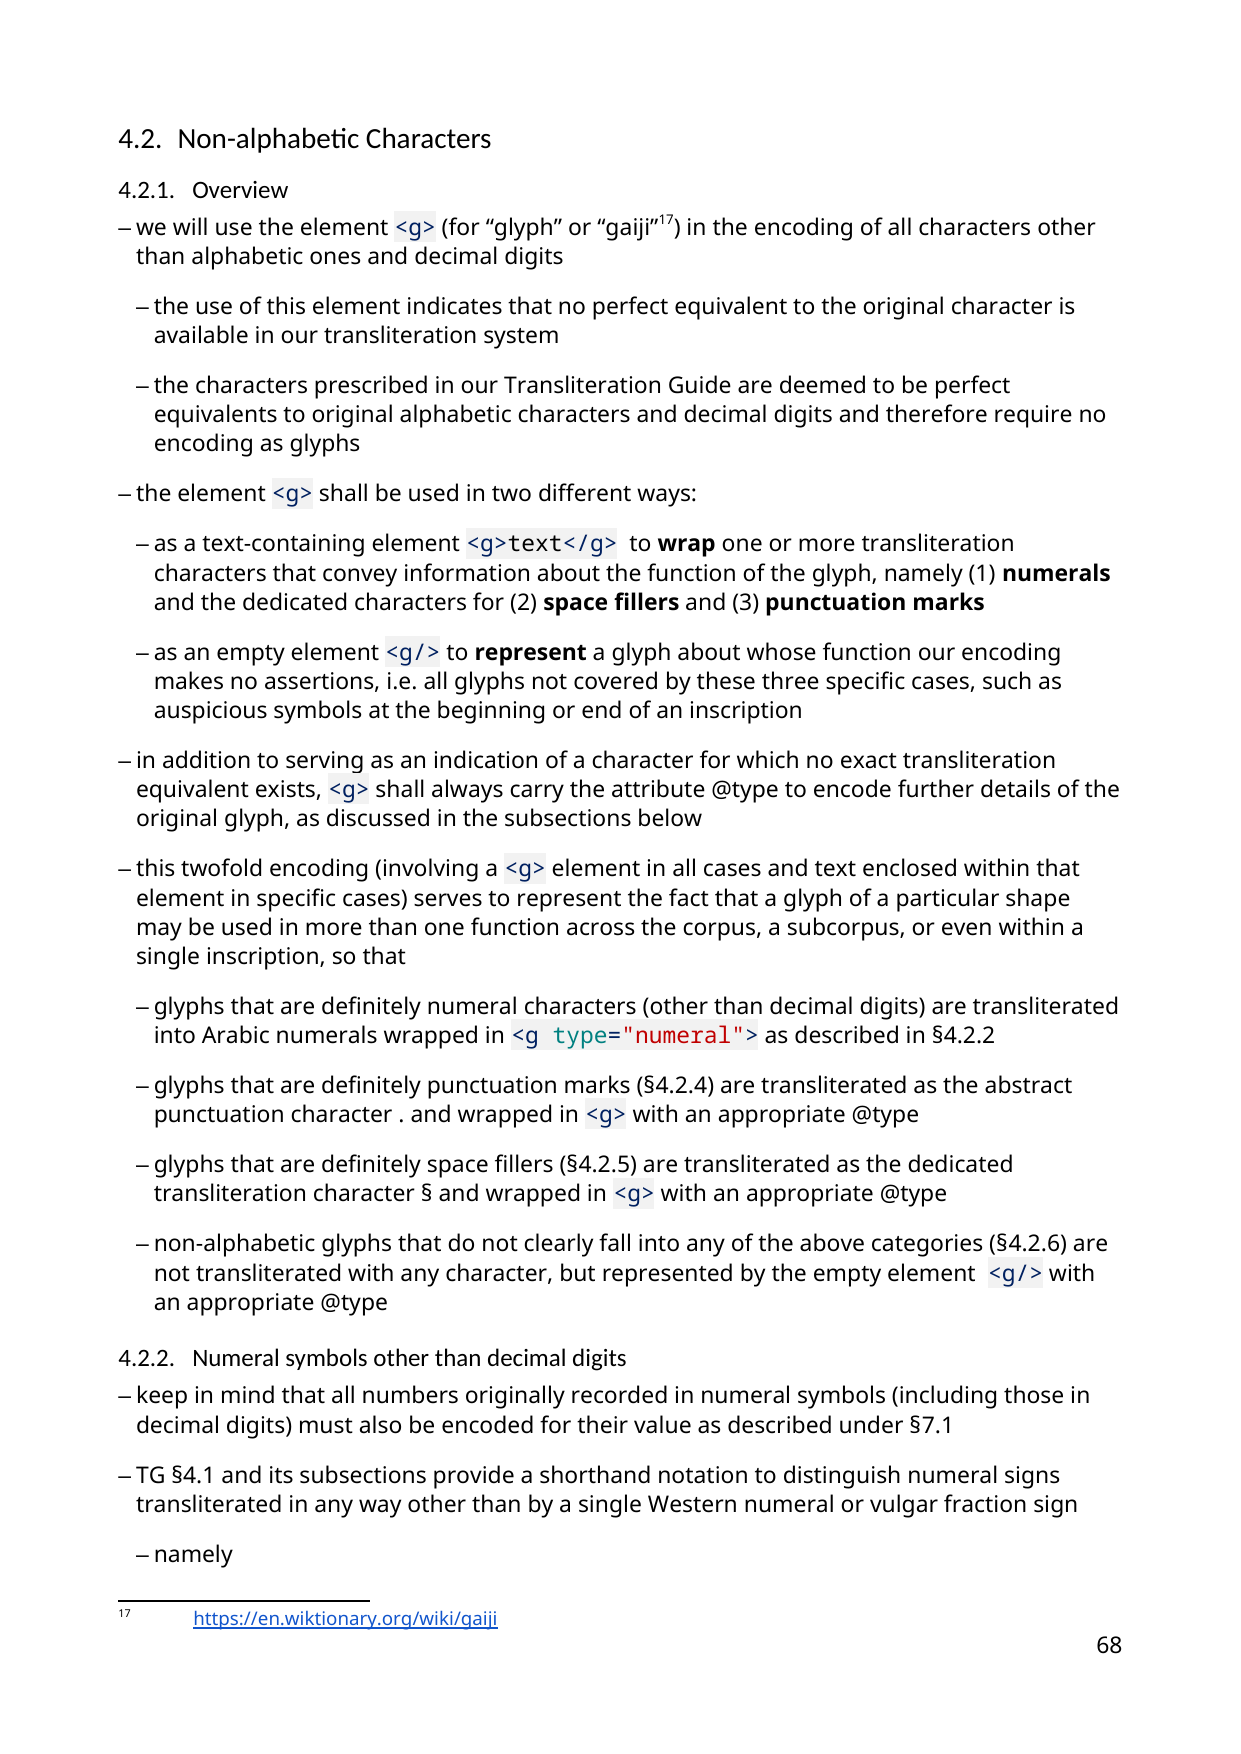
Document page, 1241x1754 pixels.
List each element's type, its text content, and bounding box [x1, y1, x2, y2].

list namely [136, 1539, 1122, 1568]
list this twofold encoding (involving a <g> element in all cases and text enclosed within that element in specific cases) serves to represent the fact that a glyph of a particular shape may be used in more than one function across the corpus, a subcorpus, or even within a single inscription, so that [118, 853, 1122, 970]
list as a text-containing element <g>text</g> to wrap one or more transliteration characters that convey information about the function of the glyph, namely (1) numerals and the dedicated characters for (2) space fillers and (3) punctuation marks [136, 528, 1122, 616]
list the element <g> shall be used in two different ways: [313, 478, 1122, 508]
list we will use the element <g> (for “glyph” or “gaiji”) in the encoding of all characters other than alphabetic ones and decimal digits [118, 212, 1122, 270]
list TG §4.1 and its subsections provide a shorthand notation to distinguish numeral signs transliterated in any way other than by a single Western numeral or vulgar fraction sign [118, 1460, 1122, 1518]
list non-alphabetic glyphs that do not clearly fall into any of the above categories (§4.2.6) are not transliterated with any character, but represented by the empty element <g/> with an appropriate @type [136, 1228, 1122, 1316]
subtitle Numeral symbols other than decimal digits [118, 1337, 1122, 1374]
list the element <g> shall be used in two different ways: [118, 478, 272, 508]
subtitle Overview [118, 168, 1122, 206]
list keep in mind that all numbers originally recorded in numeral symbols (including those in decimal digits) must also be encoded for their value as described under §7.1 [118, 1381, 1122, 1439]
list glyphs that are definitely numeral characters (other than decimal digits) are transliterated into Arabic numerals wrapped in <g type="numeral"> as described in §4.2.2 [136, 991, 1122, 1049]
list glyphs that are definitely space fillers (§4.2.5) are transliterated as the dedicated transliteration character § and wrapped in <g> with an appropriate @type [136, 1149, 1122, 1208]
list in addition to serving as an indication of a character for which no exact transliteration equivalent exists, <g> shall always carry the attribute @type to encode further details of the original glyph, as discussed in the subsections below [118, 745, 1122, 833]
list as an empty element <g/> to represent a glyph about whose function our encoding makes no assertions, i.e. all glyphs not covered by these three specific cases, such as auspicious symbols at the beginning or end of an inscription [136, 637, 1122, 724]
subtitle Non-alphabetic Characters [118, 118, 1122, 156]
list glyphs that are definitely punctuation marks (§4.2.4) are transliterated as the abstract punctuation character . and wrapped in <g> with an appropriate @type [136, 1070, 1122, 1128]
list the characters prescribed in our Transliteration Guide are deemed to be perfect equivalents to original alphabetic characters and decimal digits and therefore require no encoding as glyphs [136, 370, 1122, 458]
list the use of this element indicates that no perfect equivalent to the original character is available in our transliteration system [136, 291, 1122, 349]
